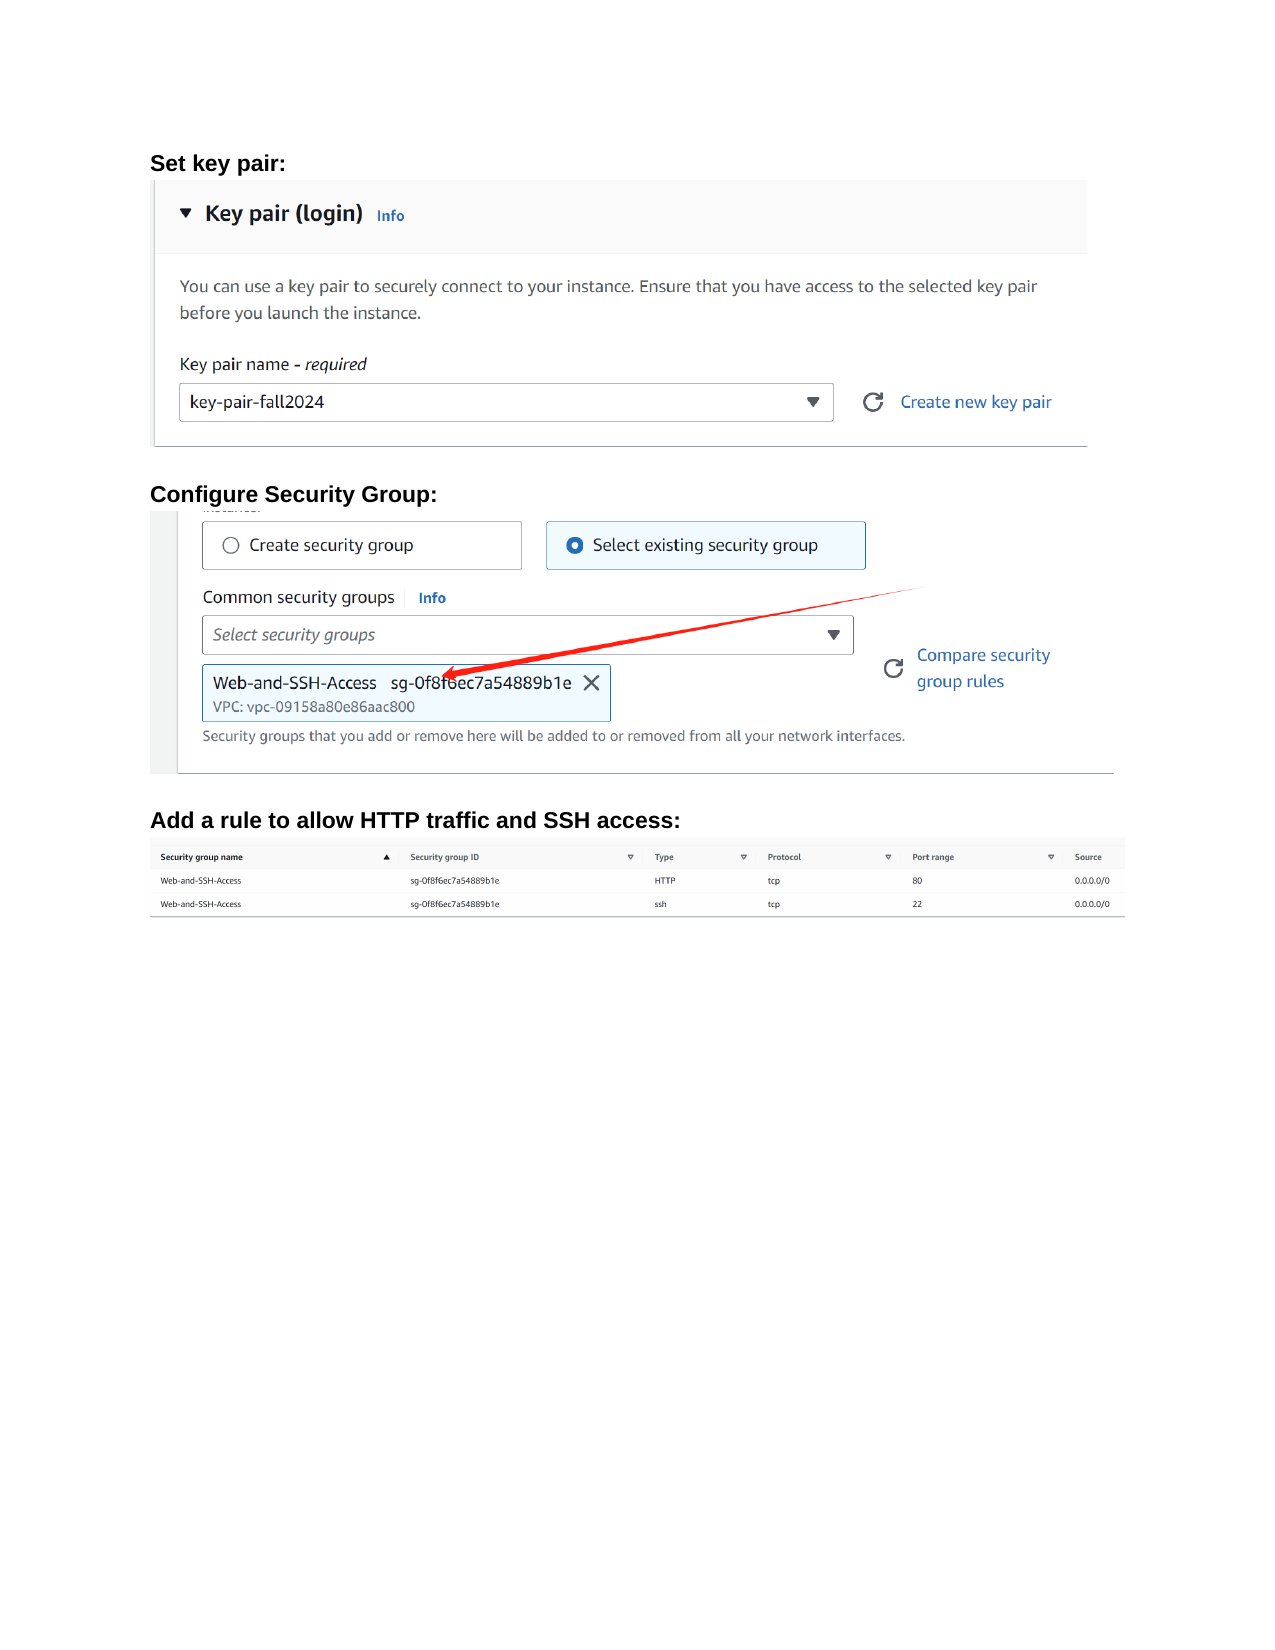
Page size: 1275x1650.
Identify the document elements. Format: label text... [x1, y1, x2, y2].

text Configure Security Group: [150, 481, 1125, 507]
text Add a rule to allow HTTP traffic and SSH access: [150, 807, 1125, 834]
text Set key pair: [150, 150, 1125, 176]
picture [150, 511, 1114, 774]
picture [150, 180, 1088, 447]
picture [150, 837, 1125, 918]
